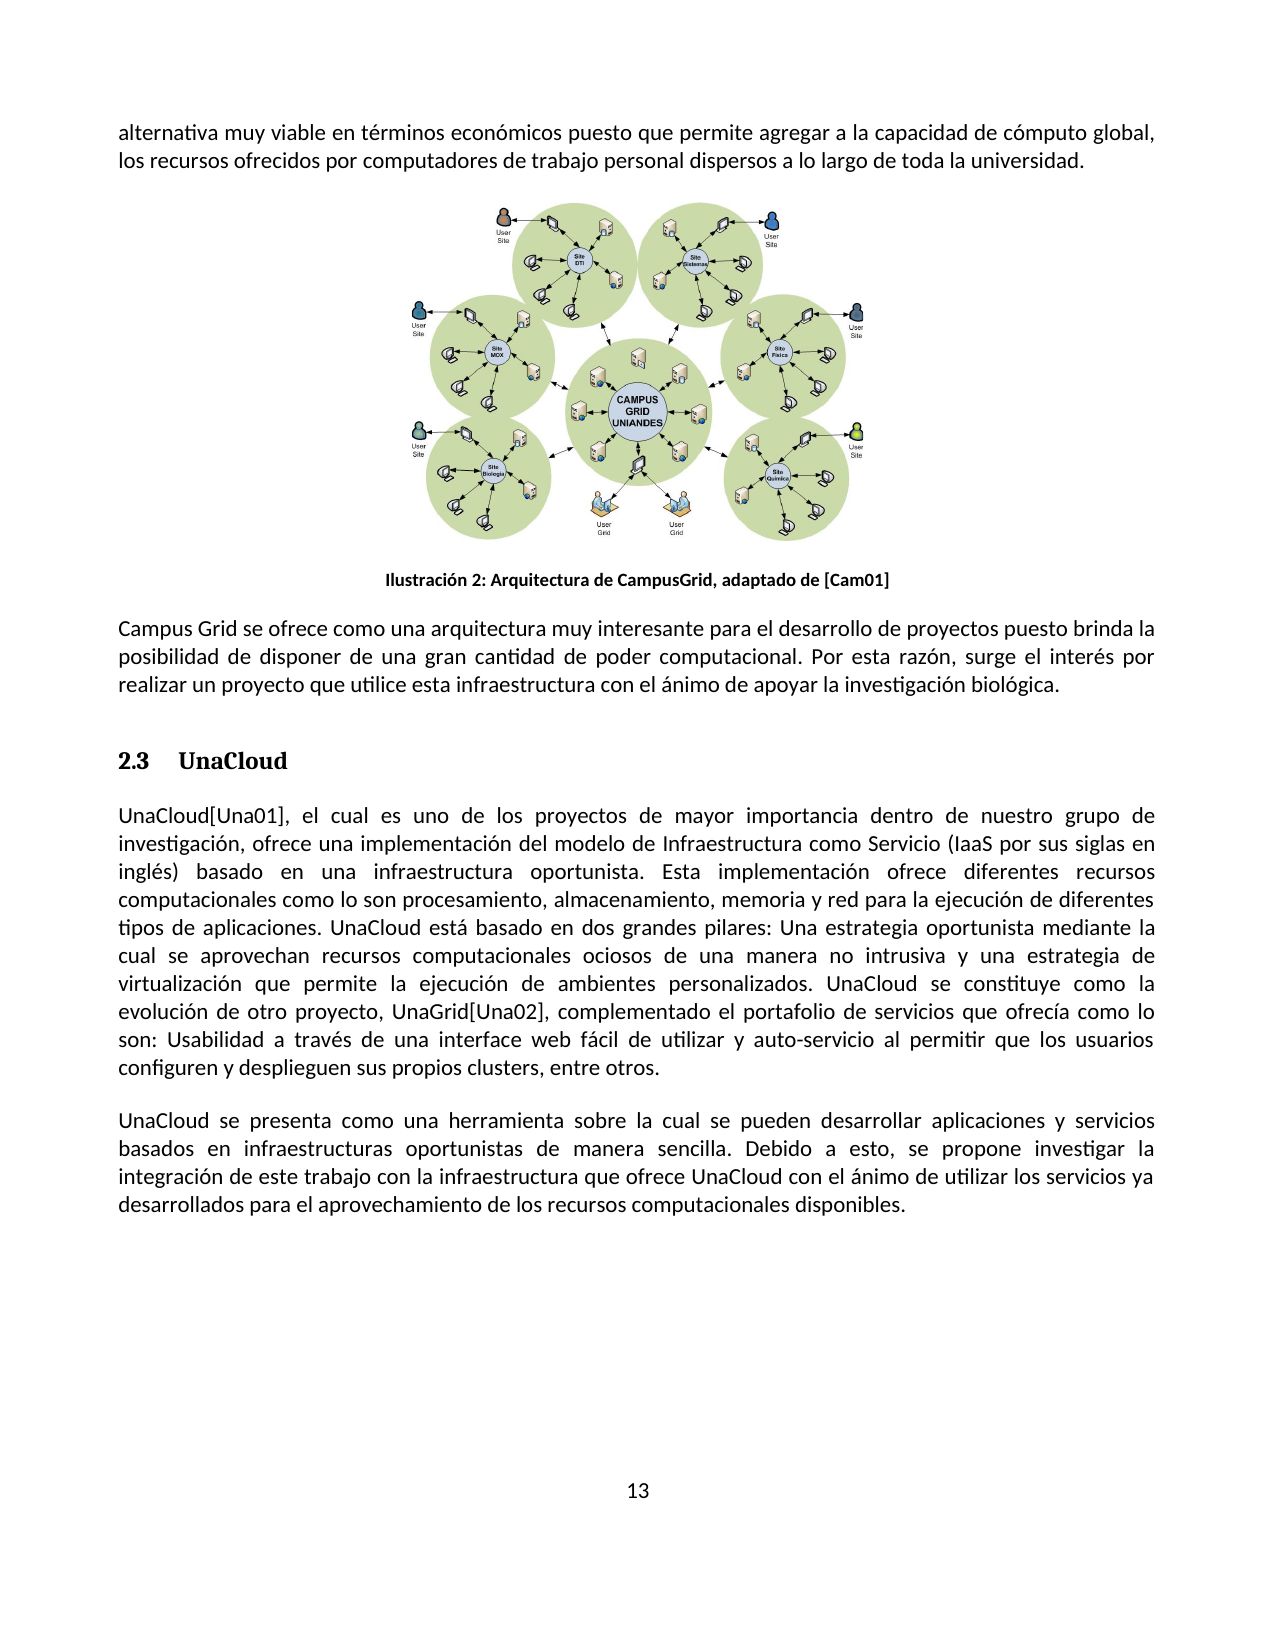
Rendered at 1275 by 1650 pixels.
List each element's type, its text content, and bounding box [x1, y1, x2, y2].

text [118, 118, 1157, 174]
subtitle UnaCloud [118, 747, 1157, 776]
text UnaCloud se presenta como una herramienta sobre la cual se pueden desarrollar aplicaciones y servicios basados en infraestructuras oportunistas de manera sencilla. Debido a esto, se propone investigar la integración de este trabajo con la infraestructura que ofrece UnaCloud con el ánimo de utilizar los servicios ya desarrollados para el aprovechamiento de los recursos computacionales disponibles. [118, 1106, 1157, 1218]
text Ilustración 2: Arquitectura de CampusGrid, adaptado de [Cam01] [118, 568, 1157, 591]
picture [411, 202, 864, 541]
text UnaCloud[Una01], el cual es uno de los proyectos de mayor importancia dentro de nuestro grupo de investigación, ofrece una implementación del modelo de Infraestructura como Servicio (IaaS por sus siglas en inglés) basado en una infraestructura oportunista. Esta implementación ofrece diferentes recursos computacionales como lo son procesamiento, almacenamiento, memoria y red para la ejecución de diferentes tipos de aplicaciones. UnaCloud está basado en dos grandes pilares: Una estrategia oportunista mediante la cual se aprovechan recursos computacionales ociosos de una manera no intrusiva y una estrategia de virtualización que permite la ejecución de ambientes personalizados. UnaCloud se constituye como la evolución de otro proyecto, UnaGrid[Una02], complementado el portafolio de servicios que ofrecía como lo son: Usabilidad a través de una interface web fácil de utilizar y auto-servicio al permitir que los usuarios configuren y desplieguen sus propios clusters, entre otros. [118, 801, 1157, 1081]
text Campus Grid se ofrece como una arquitectura muy interesante para el desarrollo de proyectos puesto brinda la posibilidad de disponer de una gran cantidad de poder computacional. Por esta razón, surge el interés por realizar un proyecto que utilice esta infraestructura con el ánimo de apoyar la investigación biológica. [118, 614, 1157, 698]
